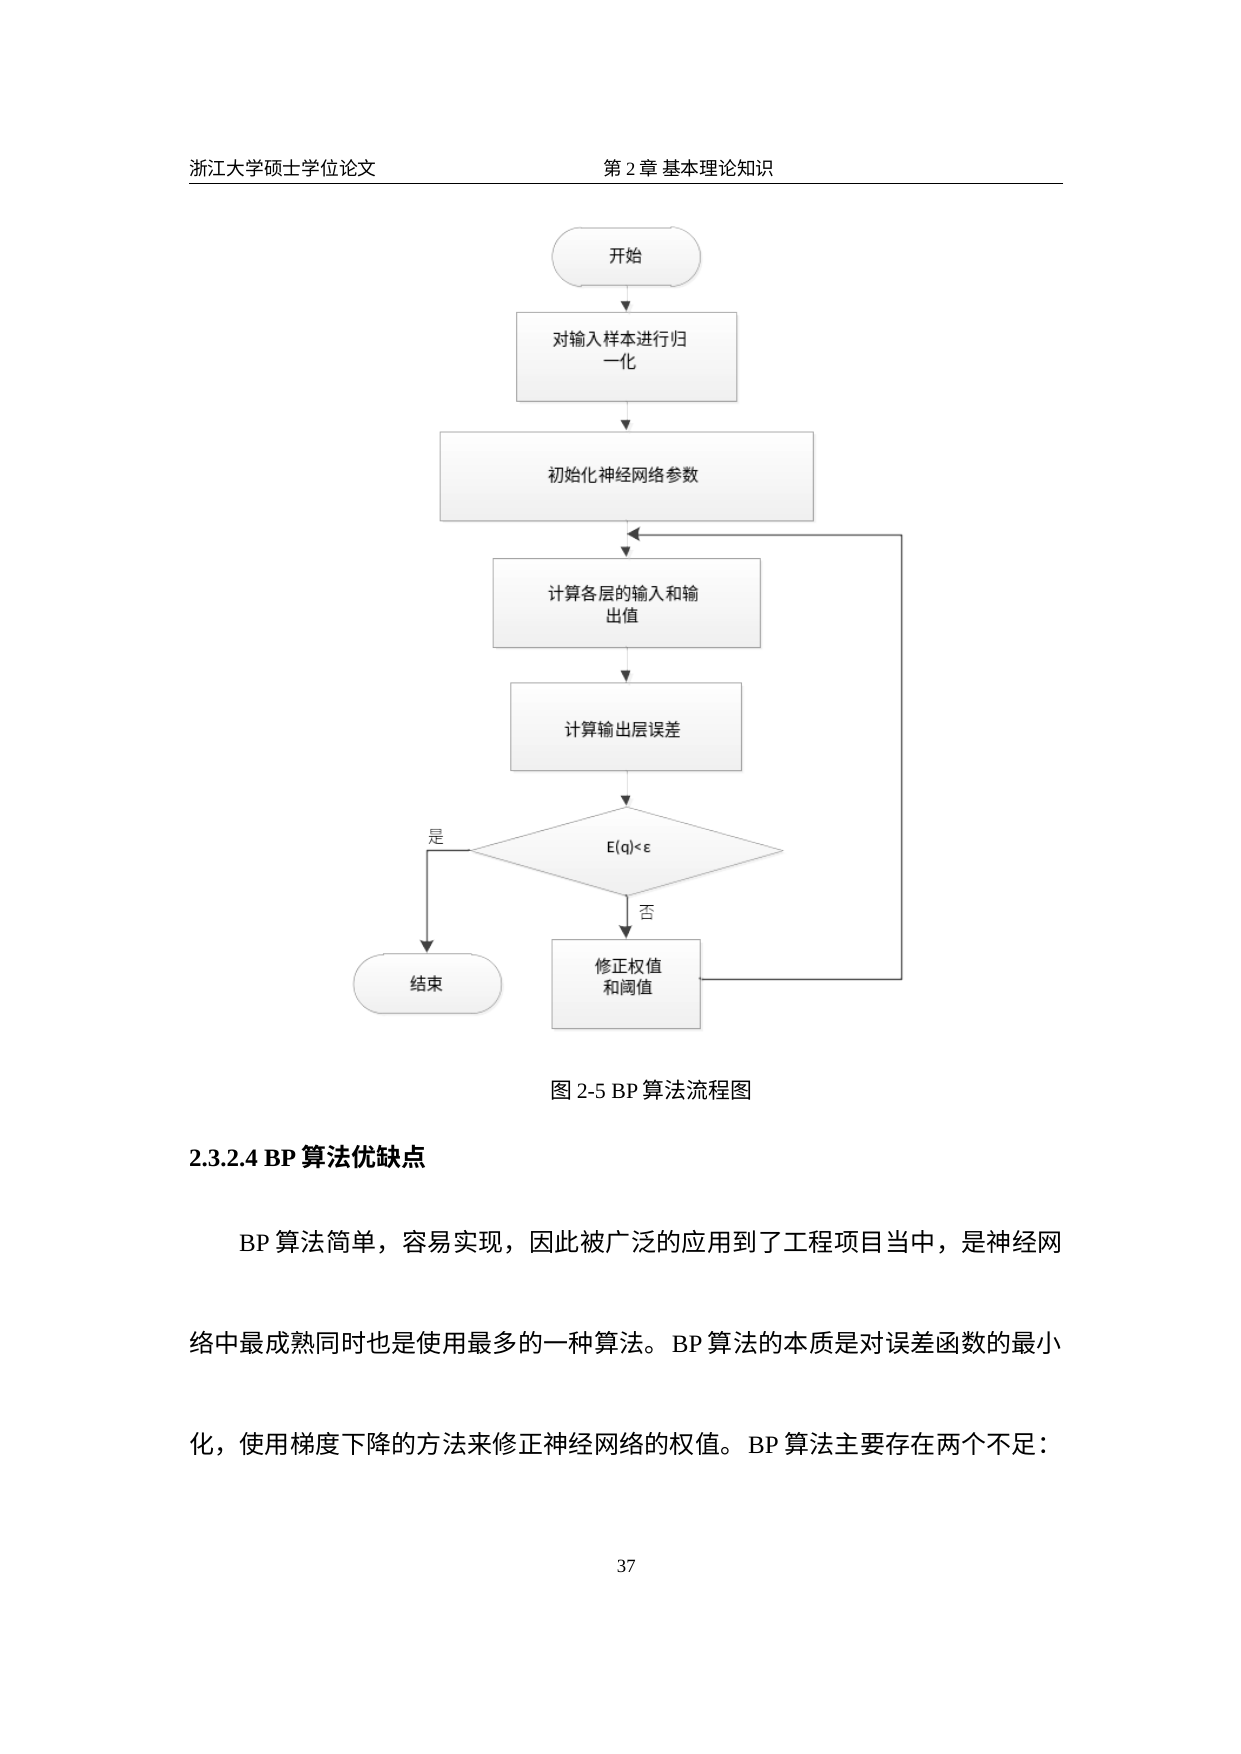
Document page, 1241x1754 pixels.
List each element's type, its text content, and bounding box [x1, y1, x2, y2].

text 图2-5 BP算法流程图 [189, 1072, 1063, 1106]
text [189, 1207, 1063, 1476]
text 2.3.2.4 BP算法优缺点 [189, 1122, 1063, 1189]
